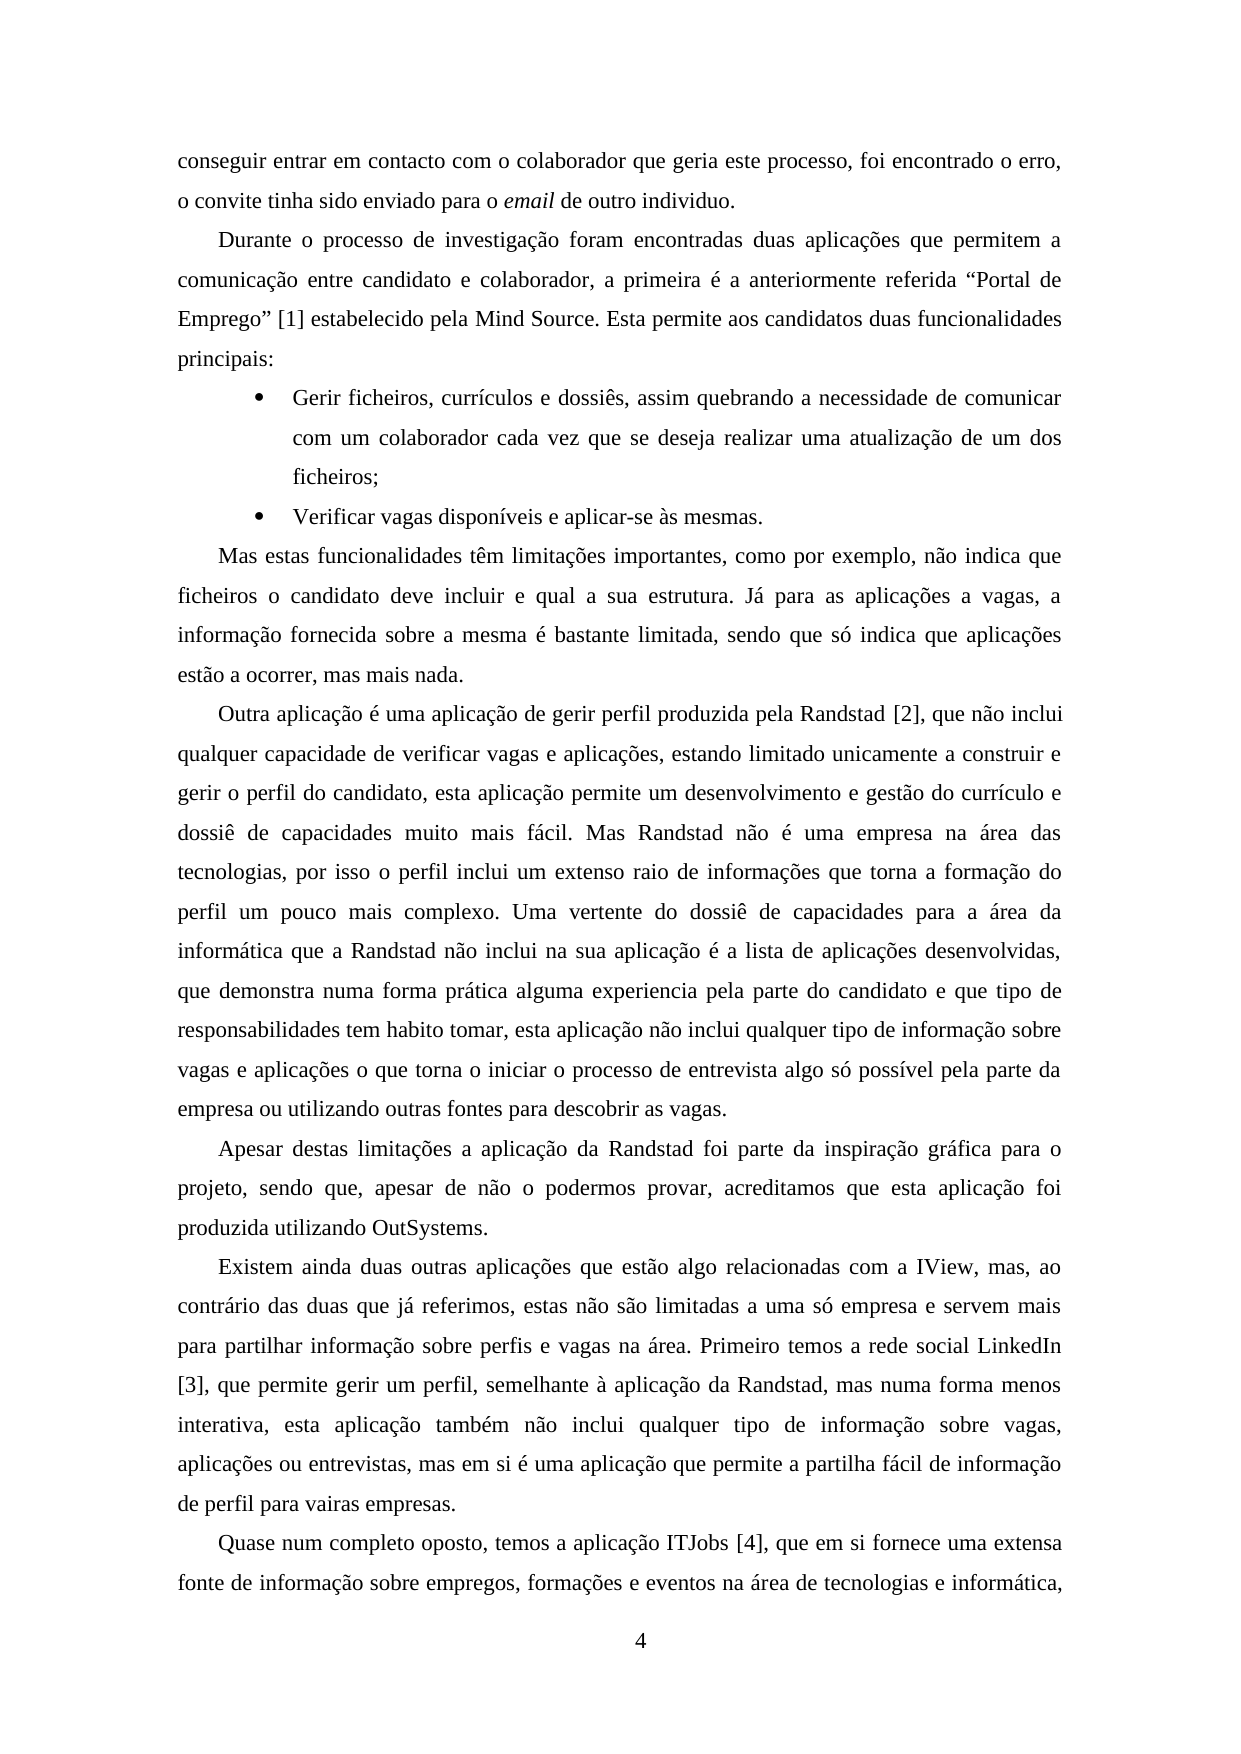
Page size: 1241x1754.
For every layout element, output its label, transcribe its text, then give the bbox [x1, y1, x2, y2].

text Outra aplicação é uma aplicação de gerir perfil produzida pela Randstad , que não inclui qualquer capacidade de verificar vagas e aplicações, estando limitado unicamente a construir e gerir o perfil do candidato, esta aplicação permite um desenvolvimento e gestão do currículo e dossiê de capacidades muito mais fácil. Mas Randstad não é uma empresa na área das tecnologias, por isso o perfil inclui um extenso raio de informações que torna a formação do perfil um pouco mais complexo. Uma vertente do dossiê de capacidades para a área da informática que a Randstad não inclui na sua aplicação é a lista de aplicações desenvolvidas, que demonstra numa forma prática alguma experiencia pela parte do candidato e que tipo de responsabilidades tem habito tomar, esta aplicação não inclui qualquer tipo de informação sobre vagas e aplicações o que torna o iniciar o processo de entrevista algo só possível pela parte da empresa ou utilizando outras fontes para descobrir as vagas. [177, 700, 1063, 1121]
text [177, 148, 1063, 213]
text Apesar destas limitações a aplicação da Randstad foi parte da inspiração gráfica para o projeto, sendo que, apesar de não o podermos provar, acreditamos que esta aplicação foi produzida utilizando OutSystems. [177, 1134, 1063, 1240]
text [177, 1529, 1063, 1595]
text Durante o processo de investigação foram encontradas duas aplicações que permitem a comunicação entre candidato e colaborador, a primeira é a anteriormente referida “Portal de Emprego” estabelecido pela Mind Source. Esta permite aos candidatos duas funcionalidades principais: [177, 227, 1063, 371]
list Gerir ficheiros, currículos e dossiês, assim quebrando a necessidade de comunicar com um colaborador cada vez que se deseja realizar uma atualização de um dos ficheiros; [255, 384, 1063, 490]
list Verificar vagas disponíveis e aplicar-se às mesmas. [255, 503, 1063, 529]
text Existem ainda duas outras aplicações que estão algo relacionadas com a IView, mas, ao contrário das duas que já referimos, estas não são limitadas a uma só empresa e servem mais para partilhar informação sobre perfis e vagas na área. Primeiro temos a rede social LinkedIn, que permite gerir um perfil, semelhante à aplicação da Randstad, mas numa forma menos interativa, esta aplicação também não inclui qualquer tipo de informação sobre vagas, aplicações ou entrevistas, mas em si é uma aplicação que permite a partilha fácil de informação de perfil para vairas empresas. [177, 1253, 1063, 1516]
text Mas estas funcionalidades têm limitações importantes, como por exemplo, não indica que ficheiros o candidato deve incluir e qual a sua estrutura. Já para as aplicações a vagas, a informação fornecida sobre a mesma é bastante limitada, sendo que só indica que aplicações estão a ocorrer, mas mais nada. [177, 542, 1063, 687]
